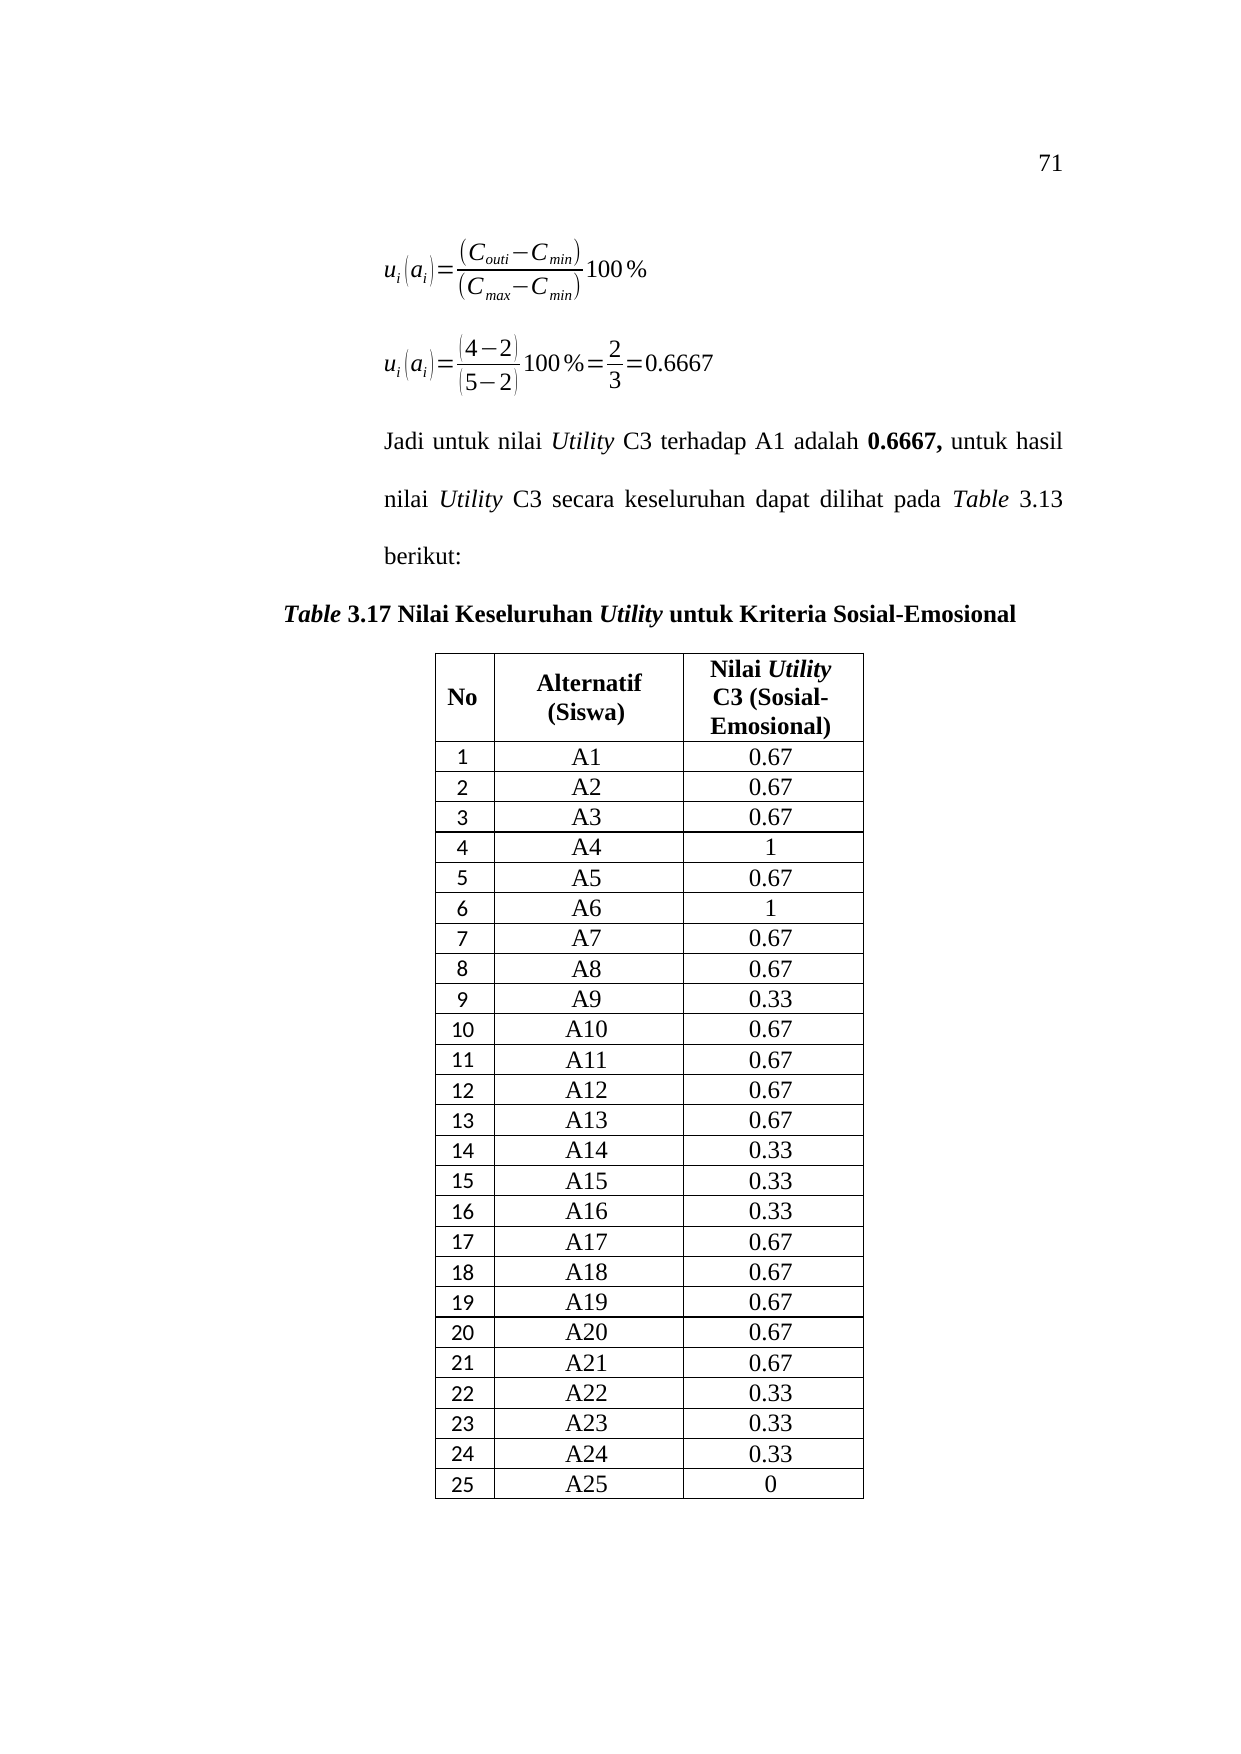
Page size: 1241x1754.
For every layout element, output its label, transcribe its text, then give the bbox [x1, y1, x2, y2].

table_cell A4 [495, 833, 683, 862]
table_cell A21 [495, 1348, 683, 1377]
table_cell 1 [684, 893, 863, 922]
table_cell 25 [436, 1469, 494, 1498]
table_cell 16 [436, 1196, 494, 1226]
table_cell A9 [495, 984, 683, 1013]
table_cell A22 [495, 1378, 683, 1407]
table_header Nilai Utility C3 (Sosial-Emosional) [684, 654, 863, 741]
table_cell 5 [436, 863, 494, 892]
table_cell A15 [495, 1166, 683, 1195]
table_cell A1 [495, 742, 683, 771]
table_cell A8 [495, 954, 683, 983]
table_cell 21 [436, 1348, 494, 1377]
table_cell A2 [495, 772, 683, 801]
table_cell A14 [495, 1136, 683, 1165]
table_cell 6 [436, 893, 494, 922]
table_cell 20 [436, 1318, 494, 1347]
table_header No [436, 654, 494, 741]
table_cell A10 [495, 1014, 683, 1044]
table_cell A5 [495, 863, 683, 892]
table_cell 2 [436, 772, 494, 801]
table_cell 0.67 [684, 863, 863, 892]
table_cell 18 [436, 1257, 494, 1286]
table_cell 0.67 [684, 1227, 863, 1256]
table_cell 0.67 [684, 1257, 863, 1286]
table_cell 0.33 [684, 1378, 863, 1407]
table_cell 23 [436, 1409, 494, 1438]
table_cell A11 [495, 1045, 683, 1074]
table_cell 0.67 [684, 1105, 863, 1134]
table_cell 0.67 [684, 1318, 863, 1347]
table_cell 0.67 [684, 1075, 863, 1104]
table_cell 0.33 [684, 1196, 863, 1226]
table_cell 0.67 [684, 924, 863, 953]
table_cell 0.67 [684, 954, 863, 983]
table_cell 15 [436, 1166, 494, 1195]
table_cell 1 [684, 833, 863, 862]
table_header Alternatif (Siswa) [495, 654, 683, 741]
table_cell 12 [436, 1075, 494, 1104]
table_cell 7 [436, 924, 494, 953]
table_cell A20 [495, 1318, 683, 1347]
table_cell A18 [495, 1257, 683, 1286]
table_cell 0.67 [684, 772, 863, 801]
table_cell 14 [436, 1136, 494, 1165]
table_cell 11 [436, 1045, 494, 1074]
table_cell A12 [495, 1075, 683, 1104]
table_cell 13 [436, 1105, 494, 1134]
table_cell 0.67 [684, 802, 863, 831]
table_cell 0.33 [684, 1166, 863, 1195]
table_cell 3 [436, 802, 494, 831]
table_cell A25 [495, 1469, 683, 1498]
table_cell 0.33 [684, 1439, 863, 1468]
table_cell A17 [495, 1227, 683, 1256]
table_cell A23 [495, 1409, 683, 1438]
table_cell A19 [495, 1287, 683, 1316]
table_cell 8 [436, 954, 494, 983]
table_cell 0.67 [684, 1287, 863, 1316]
table_cell A24 [495, 1439, 683, 1468]
table_cell 0.67 [684, 1014, 863, 1044]
table_cell 1 [436, 742, 494, 771]
table_cell A13 [495, 1105, 683, 1134]
table_cell 4 [436, 833, 494, 862]
table_cell 22 [436, 1378, 494, 1407]
table_cell 9 [436, 984, 494, 1013]
table_cell A16 [495, 1196, 683, 1226]
table_cell 0.67 [684, 742, 863, 771]
table_cell 0.33 [684, 1136, 863, 1165]
table_cell 0.33 [684, 984, 863, 1013]
table_cell 0.67 [684, 1348, 863, 1377]
table_cell A3 [495, 802, 683, 831]
table_cell 0.67 [684, 1045, 863, 1074]
table_cell 10 [436, 1014, 494, 1044]
table_cell A7 [495, 924, 683, 953]
table_cell 0.33 [684, 1409, 863, 1438]
table_cell 17 [436, 1227, 494, 1256]
table_cell A6 [495, 893, 683, 922]
text Jadi untuk nilai Utility C3 terhadap A1 adalah 0.6667, untuk hasil nilai Utility C3 secara keseluruhan dapat dilihat pada Table 3.13 berikut: [384, 426, 1063, 570]
table_cell 24 [436, 1439, 494, 1468]
table_cell 19 [436, 1287, 494, 1316]
table_cell 0 [684, 1469, 863, 1498]
